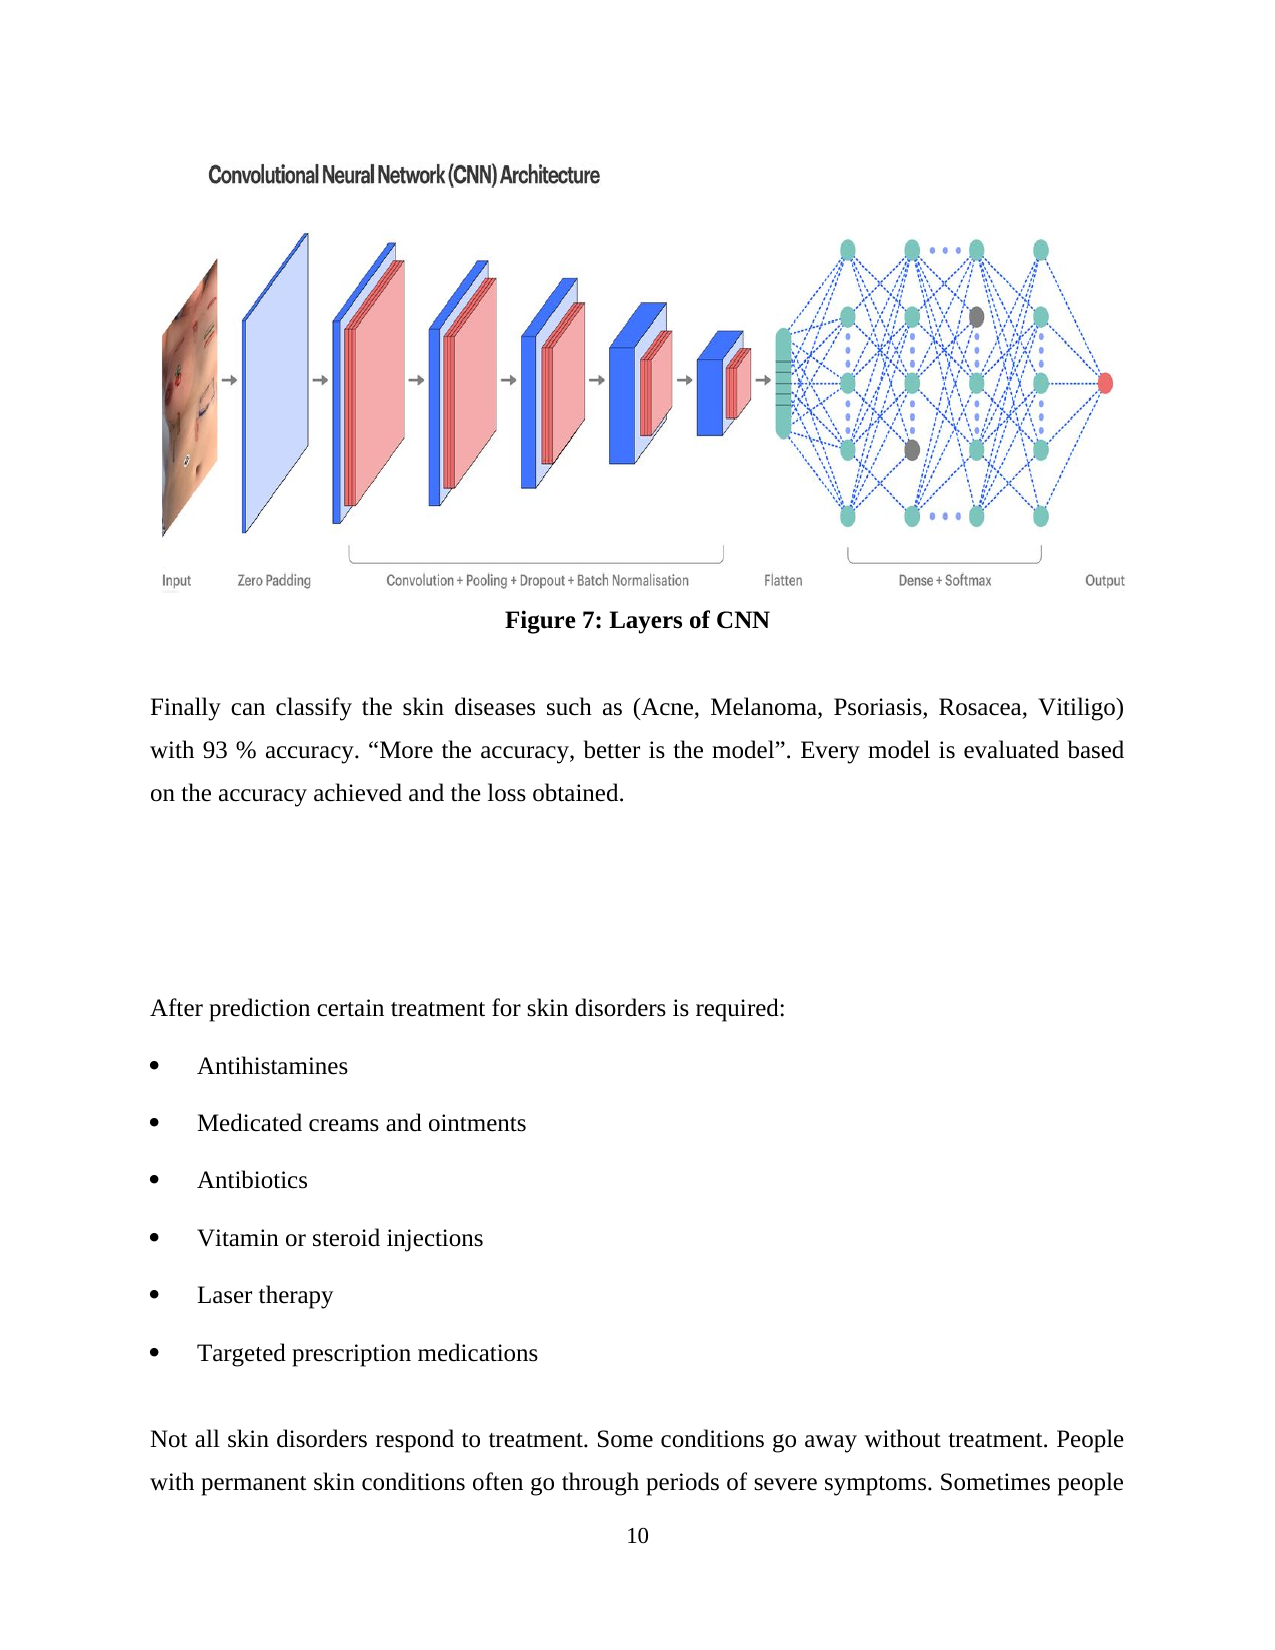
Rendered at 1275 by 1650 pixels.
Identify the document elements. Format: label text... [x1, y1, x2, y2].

list Antibiotics [150, 1166, 1125, 1194]
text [150, 1424, 1125, 1496]
text After prediction certain treatment for skin disorders is required: [150, 993, 1125, 1022]
text Finally can classify the skin diseases such as (Acne, Melanoma, Psoriasis, Rosacea, Vitiligo) with 93 % accuracy. “More the accuracy, better is the model”. Every model is evaluated based on the accuracy achieved and the loss obtained. [150, 692, 1125, 807]
list Laser therapy [150, 1280, 1125, 1309]
list Antihistamines [150, 1051, 1125, 1079]
list Vitamin or steroid injections [150, 1223, 1125, 1252]
picture [150, 150, 1135, 593]
list Medicated creams and ointments [150, 1108, 1125, 1137]
list Targeted prescription medications [150, 1338, 1125, 1367]
text Figure 7: Layers of CNN [150, 605, 1125, 634]
